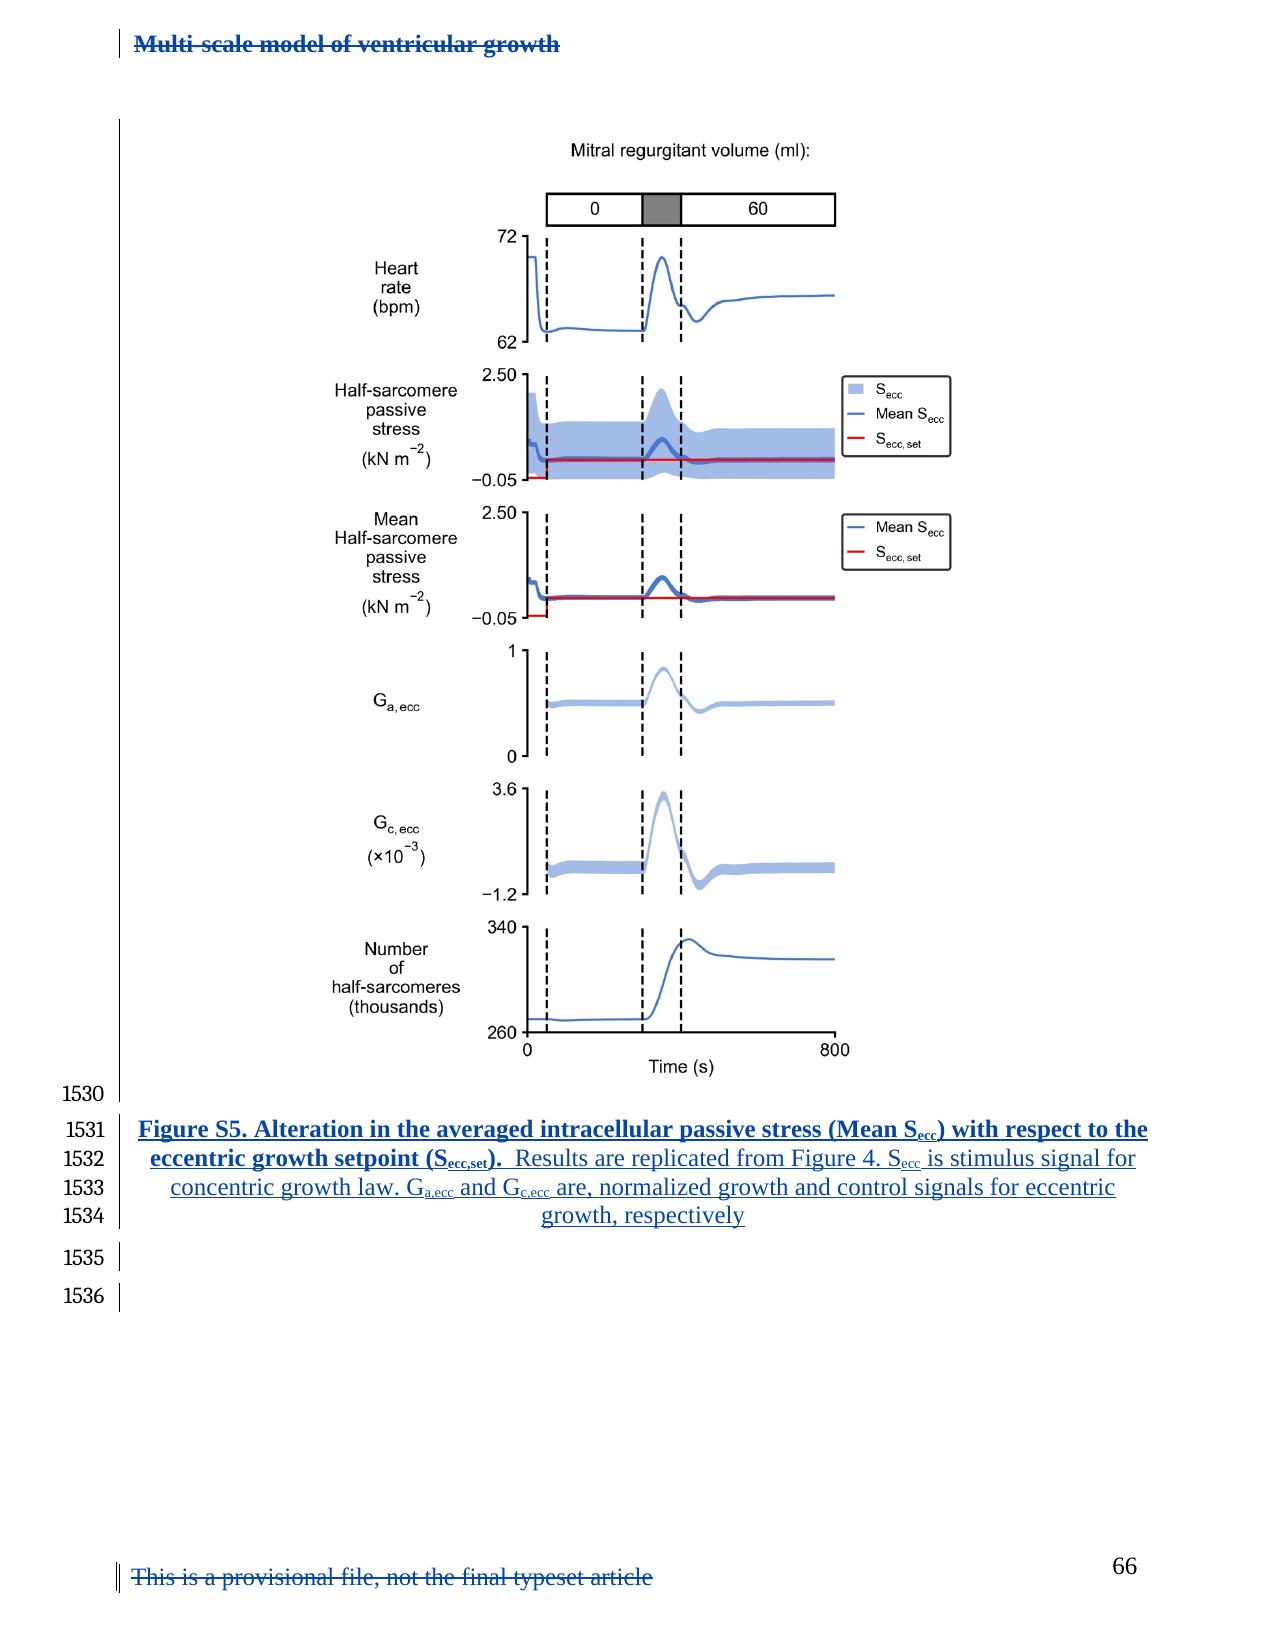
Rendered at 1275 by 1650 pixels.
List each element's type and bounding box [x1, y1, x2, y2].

picture [318, 118, 968, 1102]
